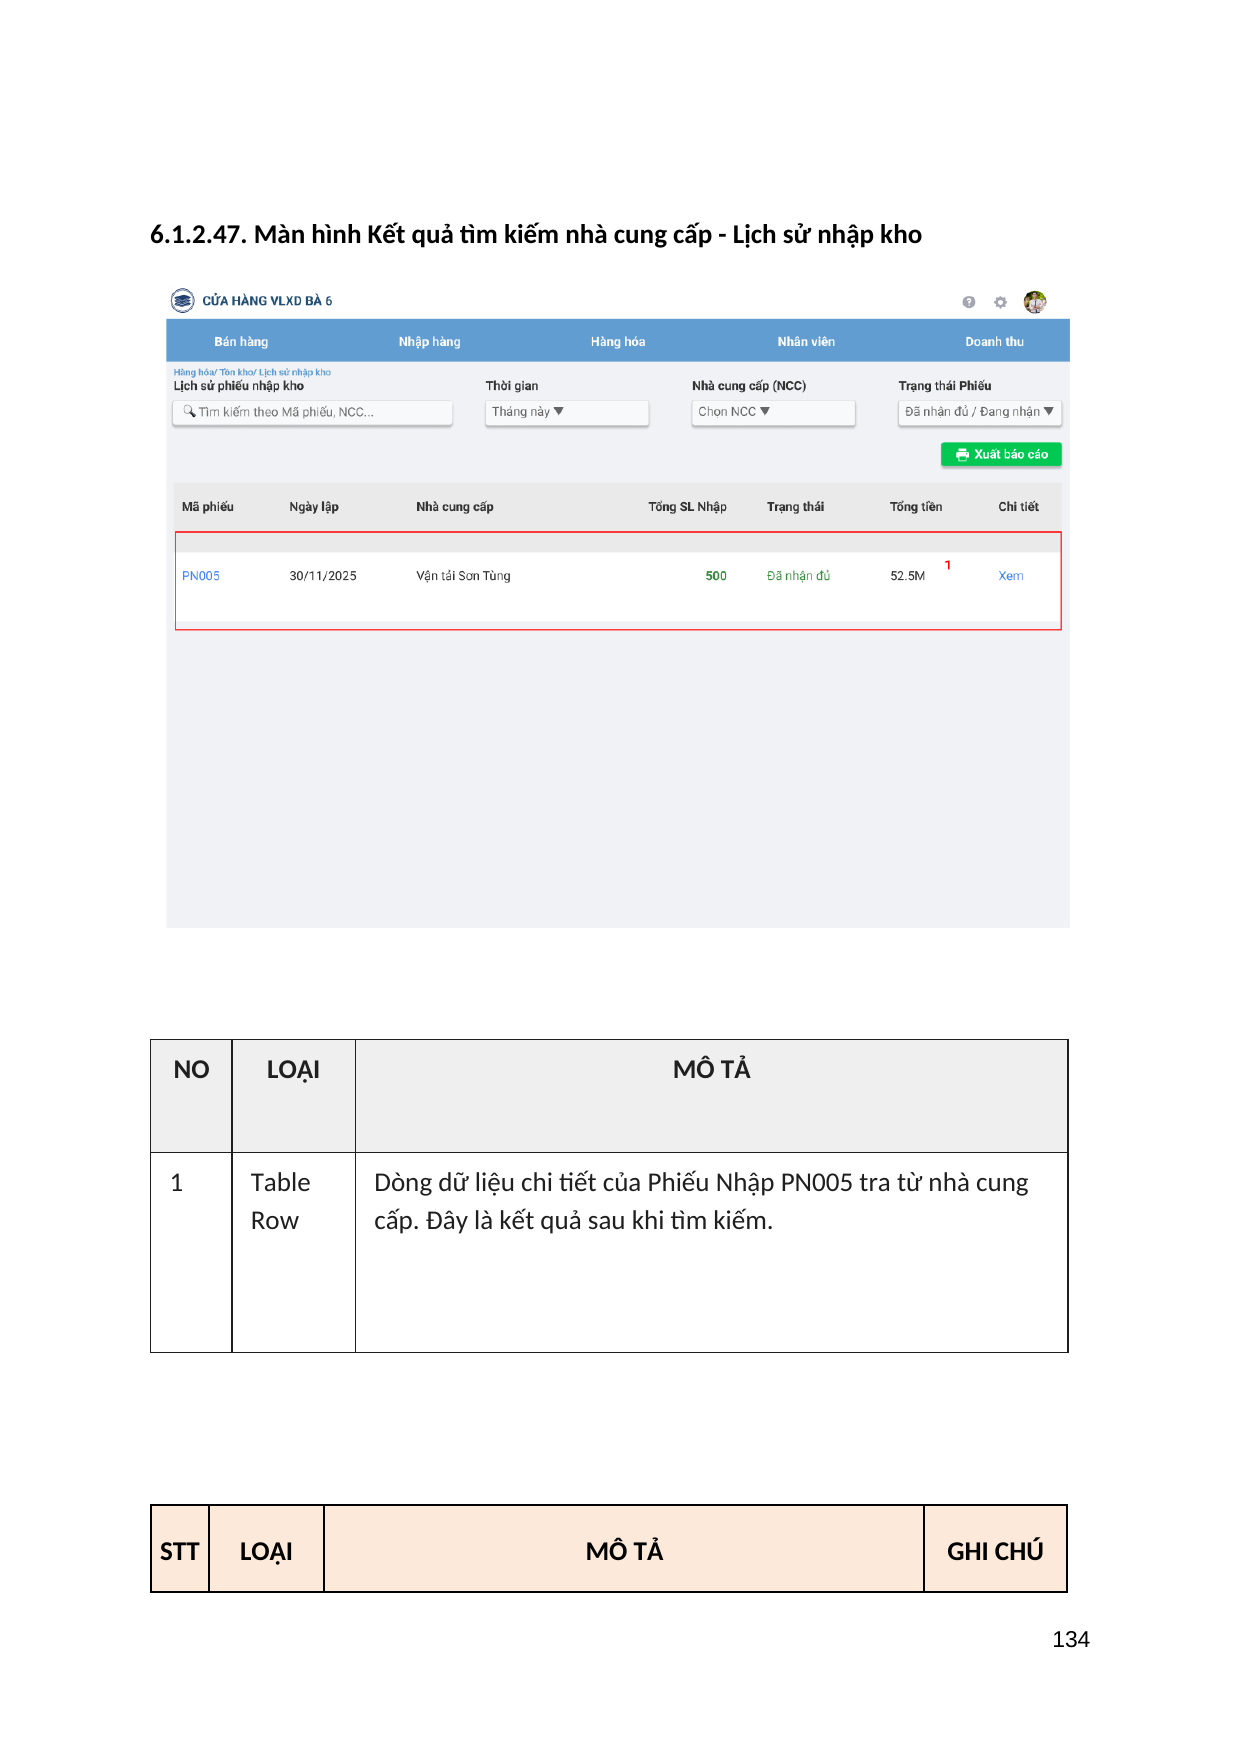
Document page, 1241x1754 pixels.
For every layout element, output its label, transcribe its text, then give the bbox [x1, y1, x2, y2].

picture [150, 280, 1091, 947]
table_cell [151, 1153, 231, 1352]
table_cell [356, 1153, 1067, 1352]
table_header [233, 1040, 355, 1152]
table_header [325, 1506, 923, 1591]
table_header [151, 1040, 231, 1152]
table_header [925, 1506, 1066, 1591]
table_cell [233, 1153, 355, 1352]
subtitle 6.1.2.47. Màn hình Kết quả tìm kiếm nhà cung cấp - Lịch sử nhập kho [150, 217, 1090, 250]
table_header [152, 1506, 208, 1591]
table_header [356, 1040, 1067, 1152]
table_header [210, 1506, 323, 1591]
